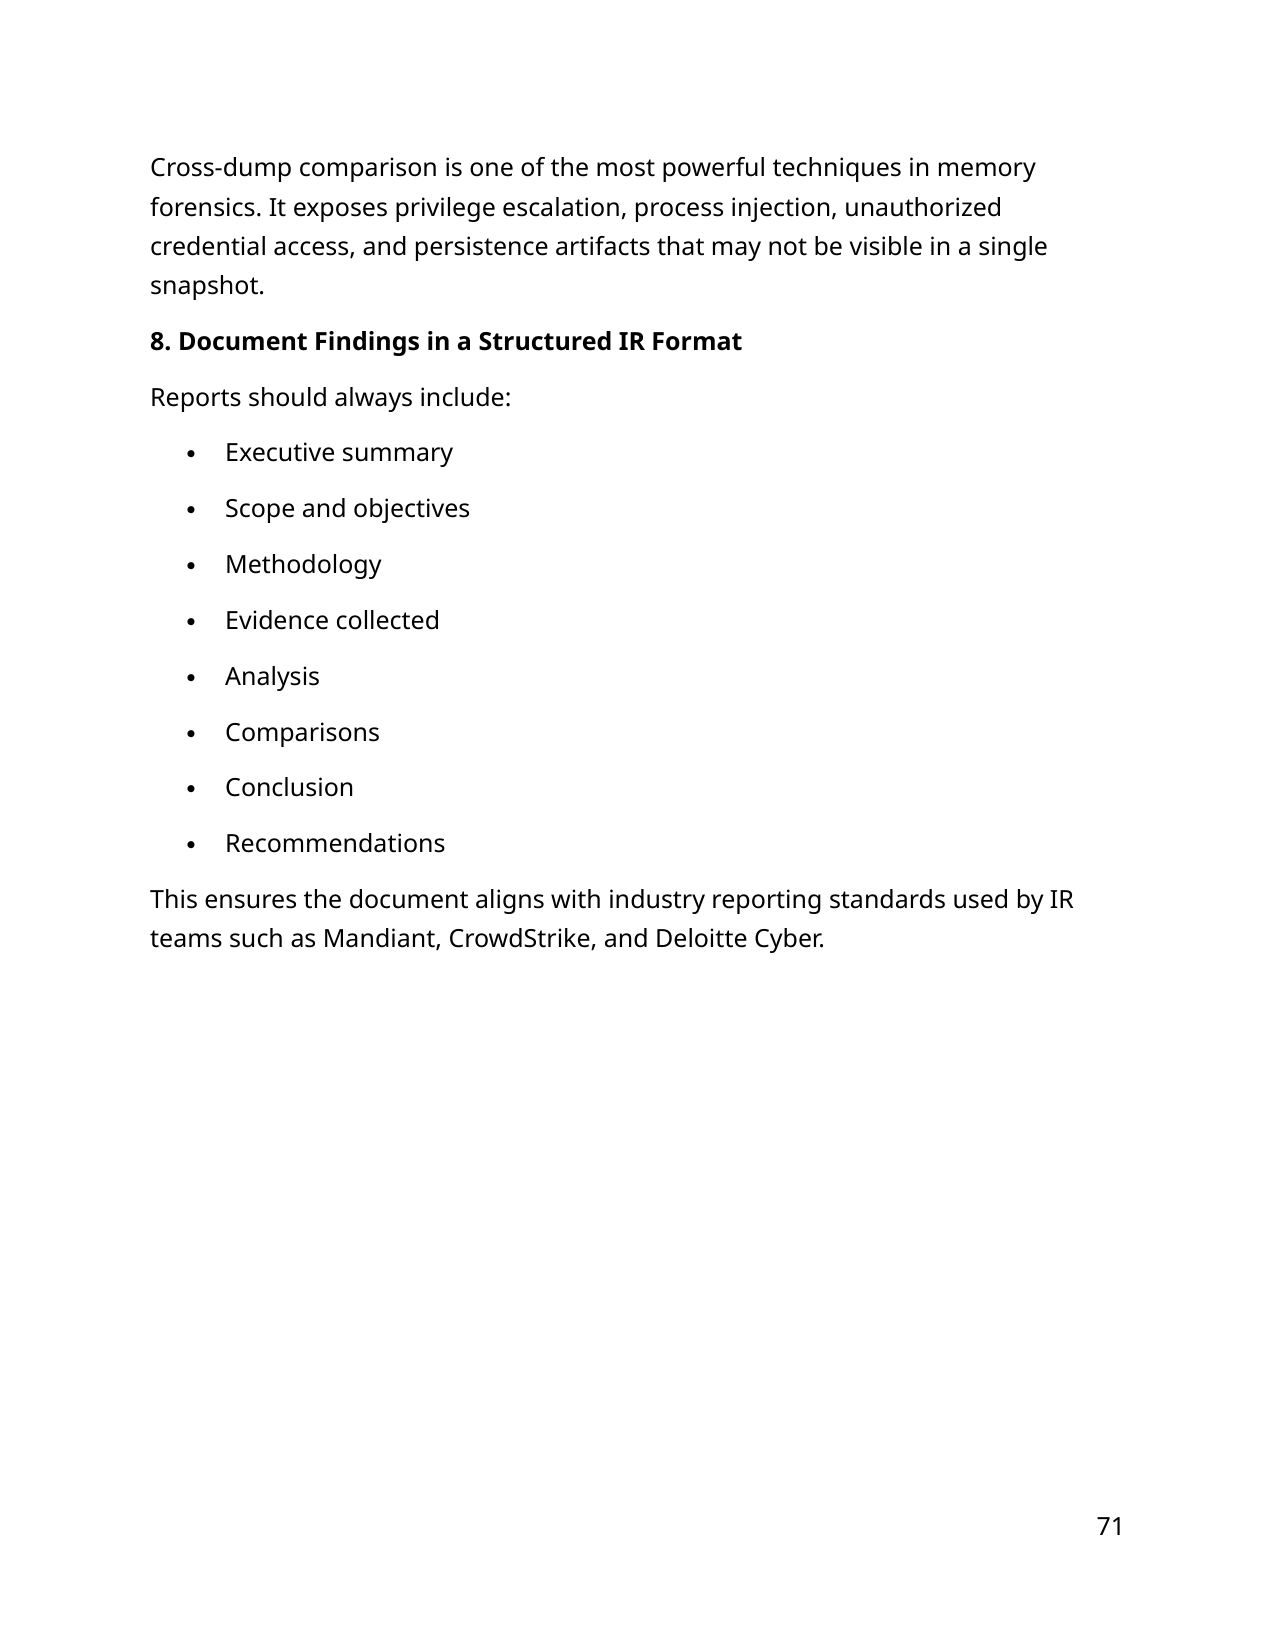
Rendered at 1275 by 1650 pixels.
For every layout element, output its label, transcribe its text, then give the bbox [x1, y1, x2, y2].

list Comparisons [187, 714, 1125, 748]
list Analysis [187, 658, 1125, 692]
text This ensures the document aligns with industry reporting standards used by IR teams such as Mandiant, CrowdStrike, and Deloitte Cyber. [150, 882, 1125, 955]
text 8. Document Findings in a Structured IR Format [150, 323, 1125, 357]
list Recommendations [187, 826, 1125, 860]
text Reports should always include: [150, 379, 1125, 413]
list Executive summary [187, 435, 1125, 469]
list Conclusion [187, 770, 1125, 804]
list Evidence collected [187, 602, 1125, 637]
list Scope and objectives [187, 491, 1125, 525]
text Cross-dump comparison is one of the most powerful techniques in memory forensics. It exposes privilege escalation, process injection, unauthorized credential access, and persistence artifacts that may not be visible in a single snapshot. [150, 150, 1125, 302]
list Methodology [187, 547, 1125, 581]
